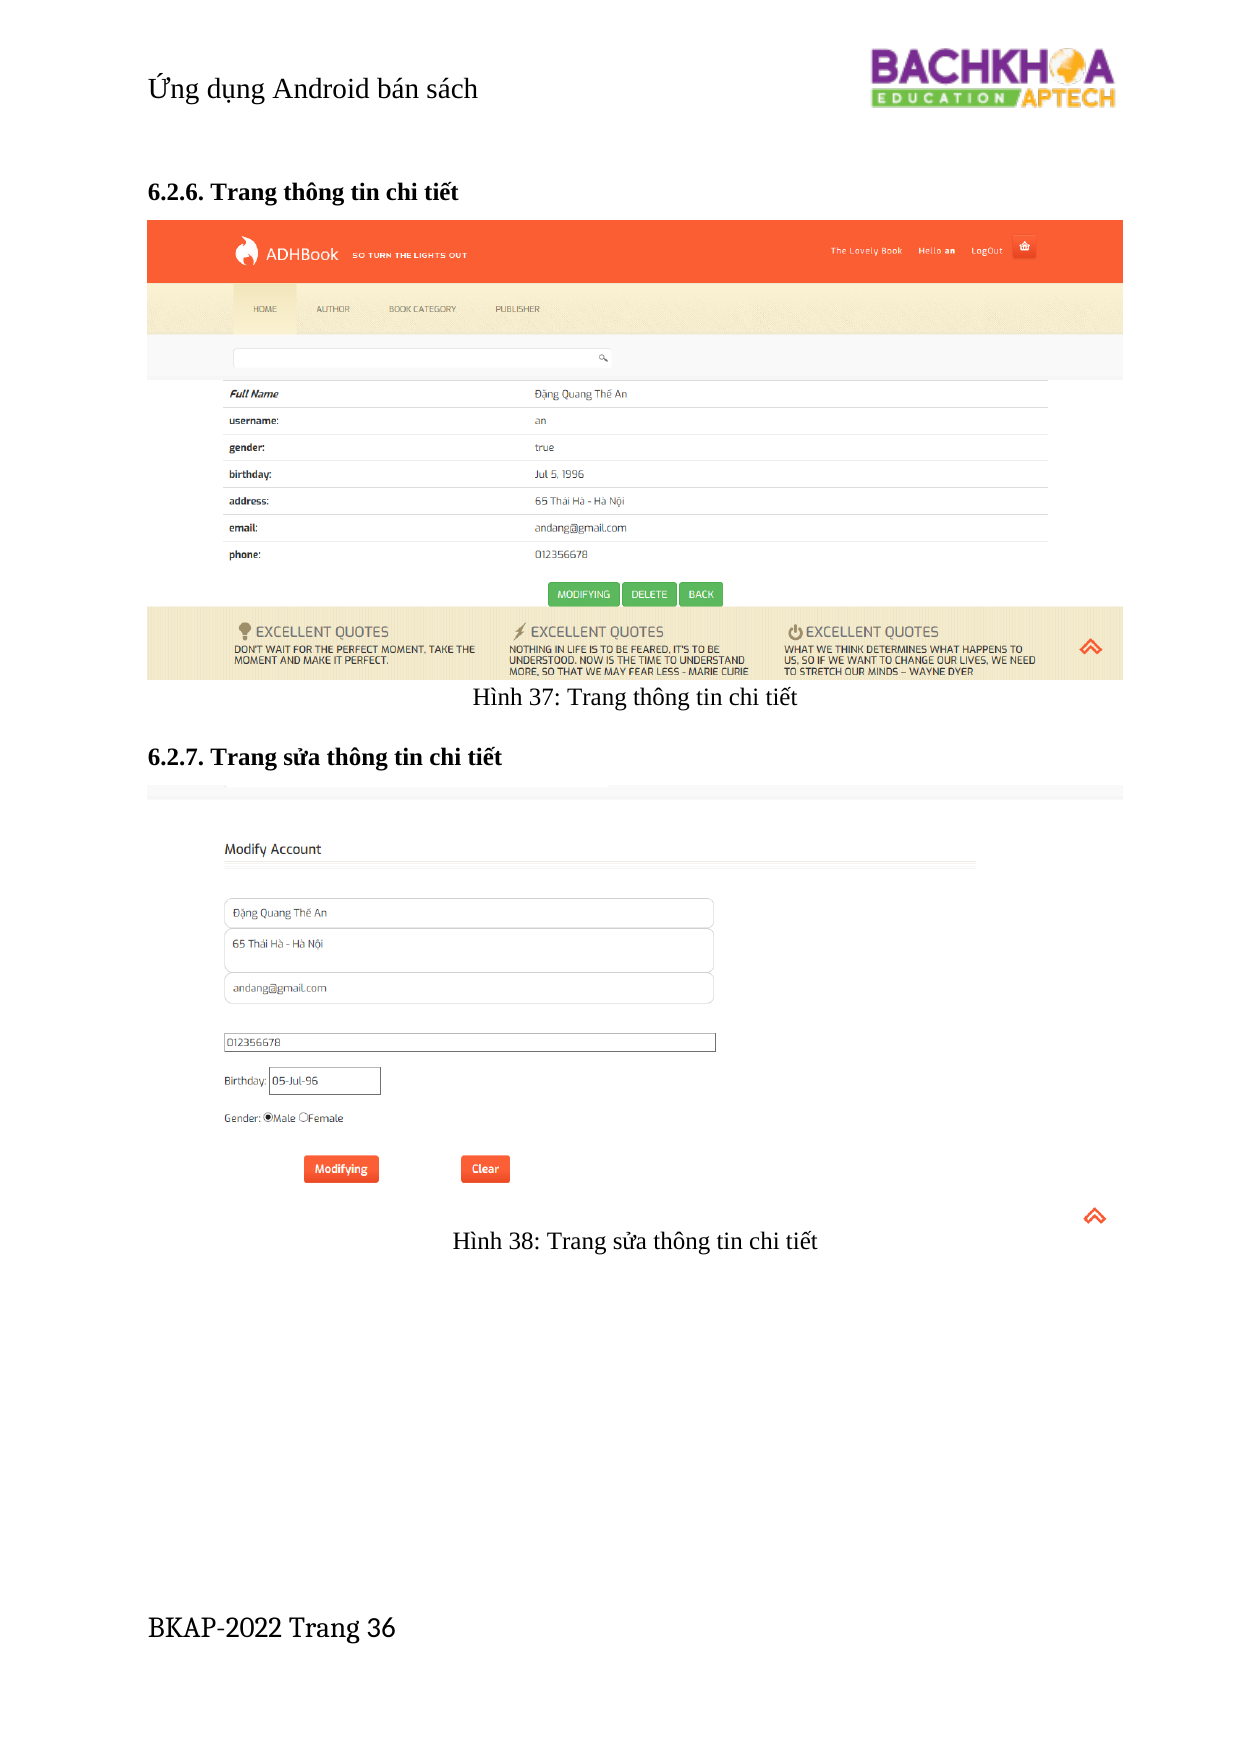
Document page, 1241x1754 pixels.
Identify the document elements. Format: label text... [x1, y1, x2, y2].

picture [147, 785, 1123, 1224]
text Hình 38: Trang sửa thông tin chi tiết [148, 1224, 1122, 1255]
picture [147, 220, 1123, 680]
picture [868, 47, 1120, 111]
text Hình 37: Trang thông tin chi tiết [148, 680, 1122, 711]
subtitle 6.2.7. Trang sửa thông tin chi tiết [148, 742, 1122, 771]
subtitle 6.2.6. Trang thông tin chi tiết [148, 177, 1122, 206]
